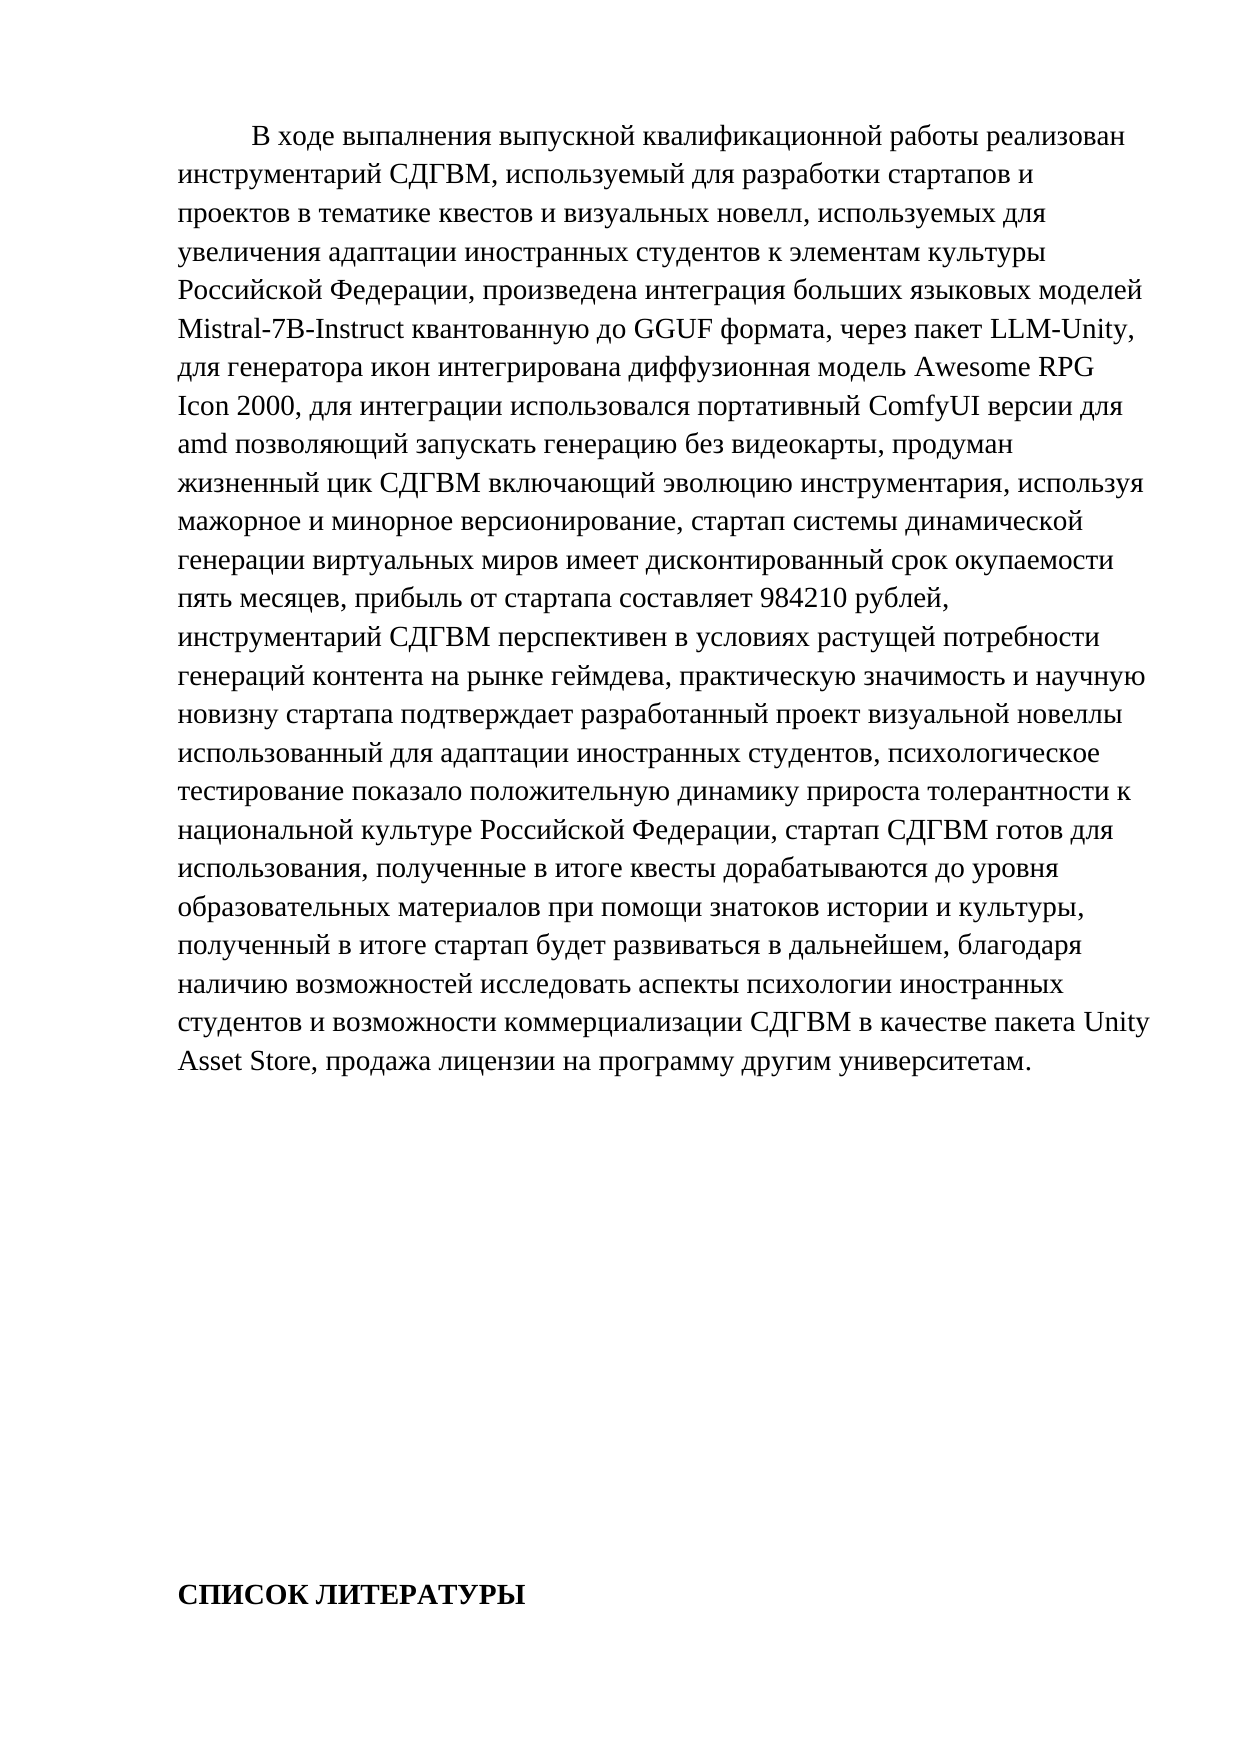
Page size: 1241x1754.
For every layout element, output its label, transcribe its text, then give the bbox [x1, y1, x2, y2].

text СПИСОК ЛИТЕРАТУРЫ [177, 1577, 1152, 1611]
text В ходе выпалнения выпускной квалификационной работы реализован инструментарий СДГВМ, используемый для разработки стартапов и проектов в тематике квестов и визуальных новелл, используемых для увеличения адаптации иностранных студентов к элементам культуры Российской Федерации, произведена интеграция больших языковых моделей Mistral-7B-Instruct квантованную до GGUF формата, через пакет LLM-Unity, для генератора икон интегрирована диффузионная модель Awesome RPG Icon 2000, для интеграции использовался портативный ComfyUI версии для amd позволяющий запускать генерацию без видеокарты, продуман жизненный цик СДГВМ включающий эволюцию инструментария, используя мажорное и минорное версионирование, стартап системы динамической генерации виртуальных миров имеет дисконтированный срок окупаемости пять месяцев, прибыль от стартапа составляет 984210 рублей, инструментарий СДГВМ перспективен в условиях растущей потребности генераций контента на рынке геймдева, практическую значимость и научную новизну стартапа подтверждает разработанный проект визуальной новеллы использованный для адаптации иностранных студентов, психологическое тестирование показало положительную динамику прироста толерантности к национальной культуре Российской Федерации, стартап СДГВМ готов для использования, полученные в итоге квесты дорабатываются до уровня образовательных материалов при помощи знатоков истории и культуры, полученный в итоге стартап будет развиваться в дальнейшем, благодаря наличию возможностей исследовать аспекты психологии иностранных студентов и возможности коммерциализации СДГВМ в качестве пакета Unity Asset Store, продажа лицензии на программу другим университетам. [177, 118, 1152, 1077]
